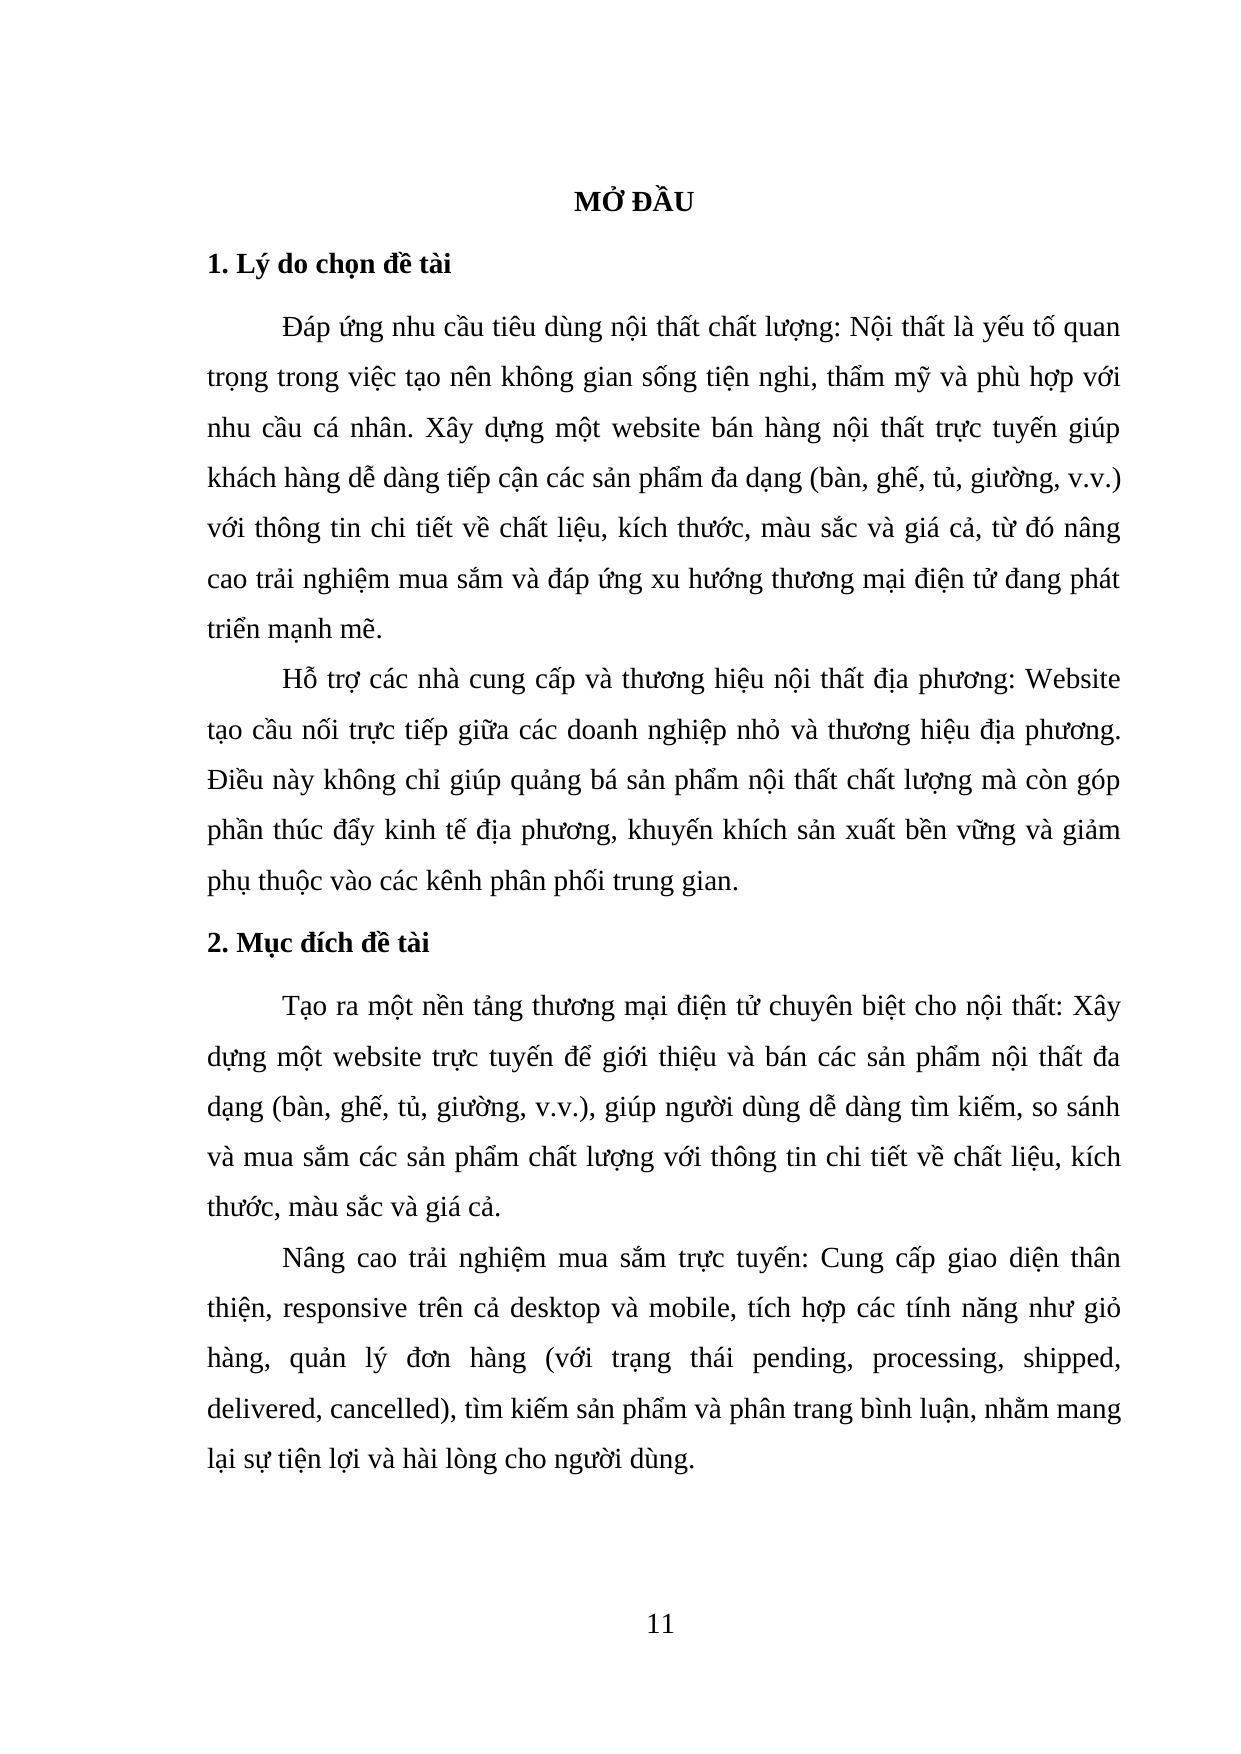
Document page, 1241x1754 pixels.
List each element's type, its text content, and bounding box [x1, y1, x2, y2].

text Tạo ra một nền tảng thương mại điện tử chuyên biệt cho nội thất: Xây dựng một website trực tuyến để giới thiệu và bán các sản phẩm nội thất đa dạng (bàn, ghế, tủ, giường, v.v.), giúp người dùng dễ dàng tìm kiếm, so sánh và mua sắm các sản phẩm chất lượng với thông tin chi tiết về chất liệu, kích thước, màu sắc và giá cả. [207, 988, 1122, 1223]
subtitle MỞ ĐẦU [207, 184, 1062, 217]
text Đáp ứng nhu cầu tiêu dùng nội thất chất lượng: Nội thất là yếu tố quan trọng trong việc tạo nên không gian sống tiện nghi, thẩm mỹ và phù hợp với nhu cầu cá nhân. Xây dựng một website bán hàng nội thất trực tuyến giúp khách hàng dễ dàng tiếp cận các sản phẩm đa dạng (bàn, ghế, tủ, giường, v.v.) với thông tin chi tiết về chất liệu, kích thước, màu sắc và giá cả, từ đó nâng cao trải nghiệm mua sắm và đáp ứng xu hướng thương mại điện tử đang phát triển mạnh mẽ. [207, 309, 1122, 645]
subtitle 1. Lý do chọn đề tài [207, 246, 1122, 280]
subtitle 2. Mục đích đề tài [207, 926, 1122, 959]
text Hỗ trợ các nhà cung cấp và thương hiệu nội thất địa phương: Website tạo cầu nối trực tiếp giữa các doanh nghiệp nhỏ và thương hiệu địa phương. Điều này không chỉ giúp quảng bá sản phẩm nội thất chất lượng mà còn góp phần thúc đẩy kinh tế địa phương, khuyến khích sản xuất bền vững và giảm phụ thuộc vào các kênh phân phối trung gian. [207, 661, 1122, 896]
text Nâng cao trải nghiệm mua sắm trực tuyến: Cung cấp giao diện thân thiện, responsive trên cả desktop và mobile, tích hợp các tính năng như giỏ hàng, quản lý đơn hàng (với trạng thái pending, processing, shipped, delivered, cancelled), tìm kiếm sản phẩm và phân trang bình luận, nhằm mang lại sự tiện lợi và hài lòng cho người dùng. [207, 1240, 1122, 1475]
